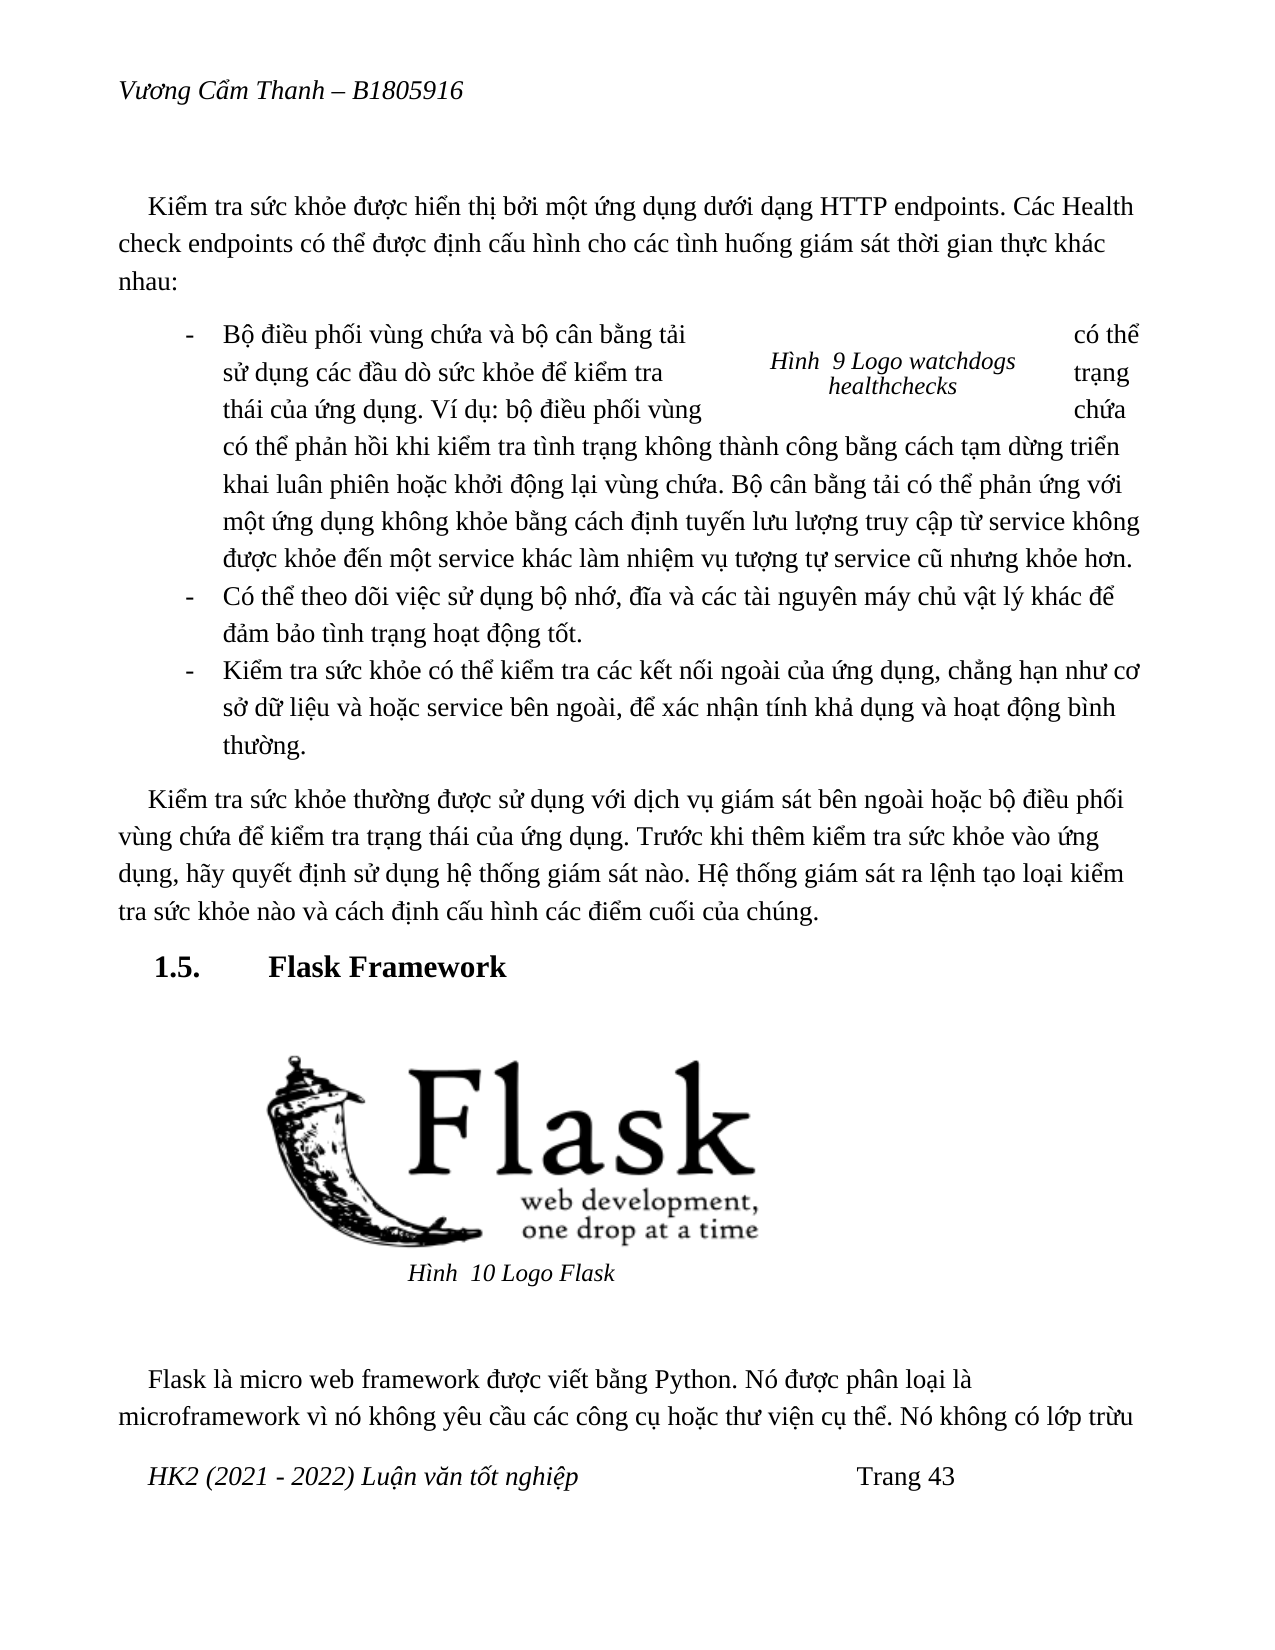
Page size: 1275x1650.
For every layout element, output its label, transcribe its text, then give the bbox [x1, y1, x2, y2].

text Kiểm tra sức khỏe được hiển thị bởi một ứng dụng dưới dạng HTTP endpoints. Các Health check endpoints có thể được định cấu hình cho các tình huống giám sát thời gian thực khác nhau: [118, 190, 1157, 296]
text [118, 1363, 1157, 1431]
list Bộ điều phối vùng chứa và bộ cân bằng tải có thể sử dụng các đầu dò sức khỏe để kiểm tra trạng thái của ứng dụng. Ví dụ: bộ điều phối vùng chứa có thể phản hồi khi kiểm tra tình trạng không thành công bằng cách tạm dừng triển khai luân phiên hoặc khởi động lại vùng chứa. Bộ cân bằng tải có thể phản ứng với một ứng dụng không khỏe bằng cách định tuyến lưu lượng truy cập từ service không được khỏe đến một service khác làm nhiệm vụ tượng tự service cũ nhưng khỏe hơn. [185, 319, 1157, 573]
text Kiểm tra sức khỏe thường được sử dụng với dịch vụ giám sát bên ngoài hoặc bộ điều phối vùng chứa để kiểm tra trạng thái của ứng dụng. Trước khi thêm kiểm tra sức khỏe vào ứng dụng, hãy quyết định sử dụng hệ thống giám sát nào. Hệ thống giám sát ra lệnh tạo loại kiểm tra sức khỏe nào và cách định cấu hình các điểm cuối của chúng. [118, 783, 1157, 926]
subtitle Flask Framework [148, 949, 1157, 984]
list Kiểm tra sức khỏe có thể kiểm tra các kết nối ngoài của ứng dụng, chẳng hạn như cơ sở dữ liệu và hoặc service bên ngoài, để xác nhận tính khả dụng và hoạt động bình thường. [185, 654, 1157, 760]
picture [254, 1050, 771, 1252]
list Có thể theo dõi việc sử dụng bộ nhớ, đĩa và các tài nguyên máy chủ vật lý khác để đảm bảo tình trạng hoạt động tốt. [185, 580, 1157, 648]
